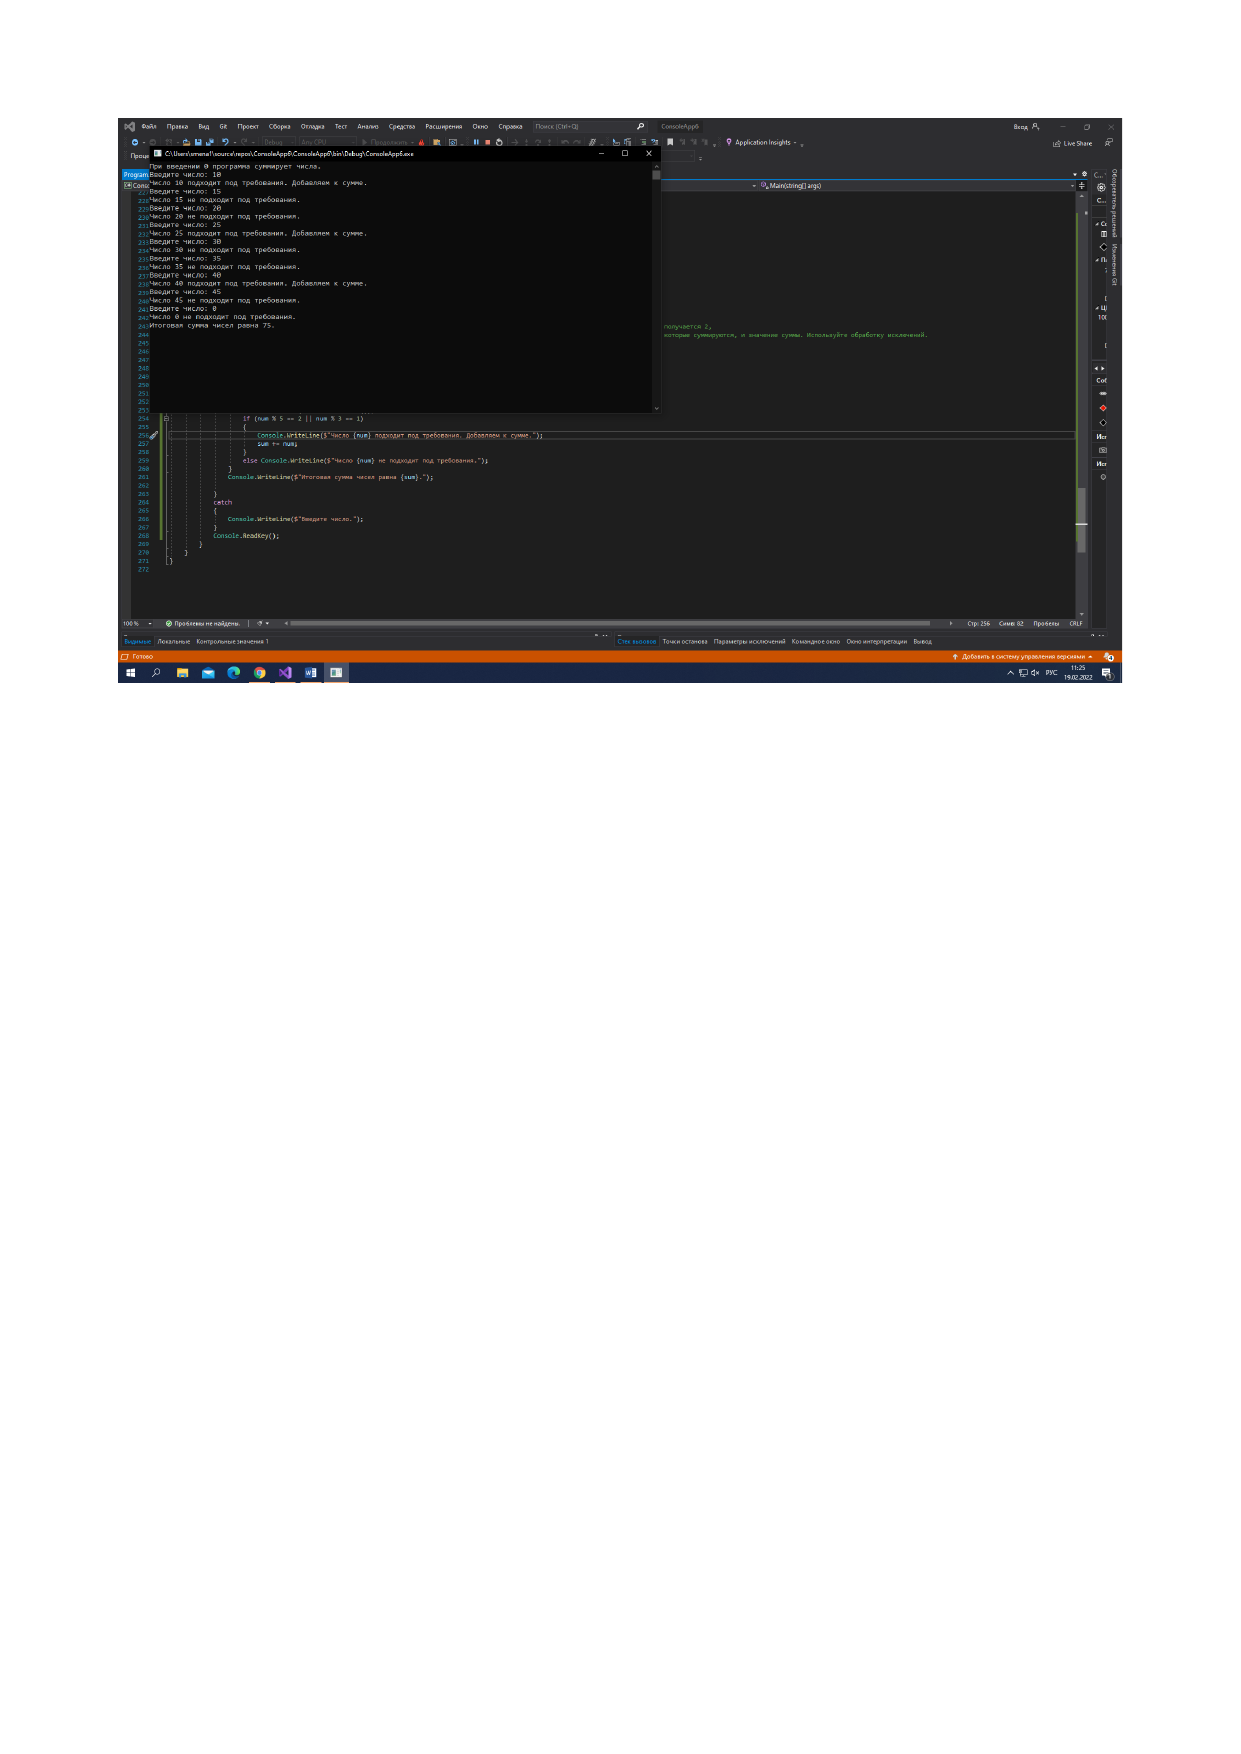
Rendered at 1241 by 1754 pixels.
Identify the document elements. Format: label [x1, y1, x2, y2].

picture [118, 118, 1123, 683]
